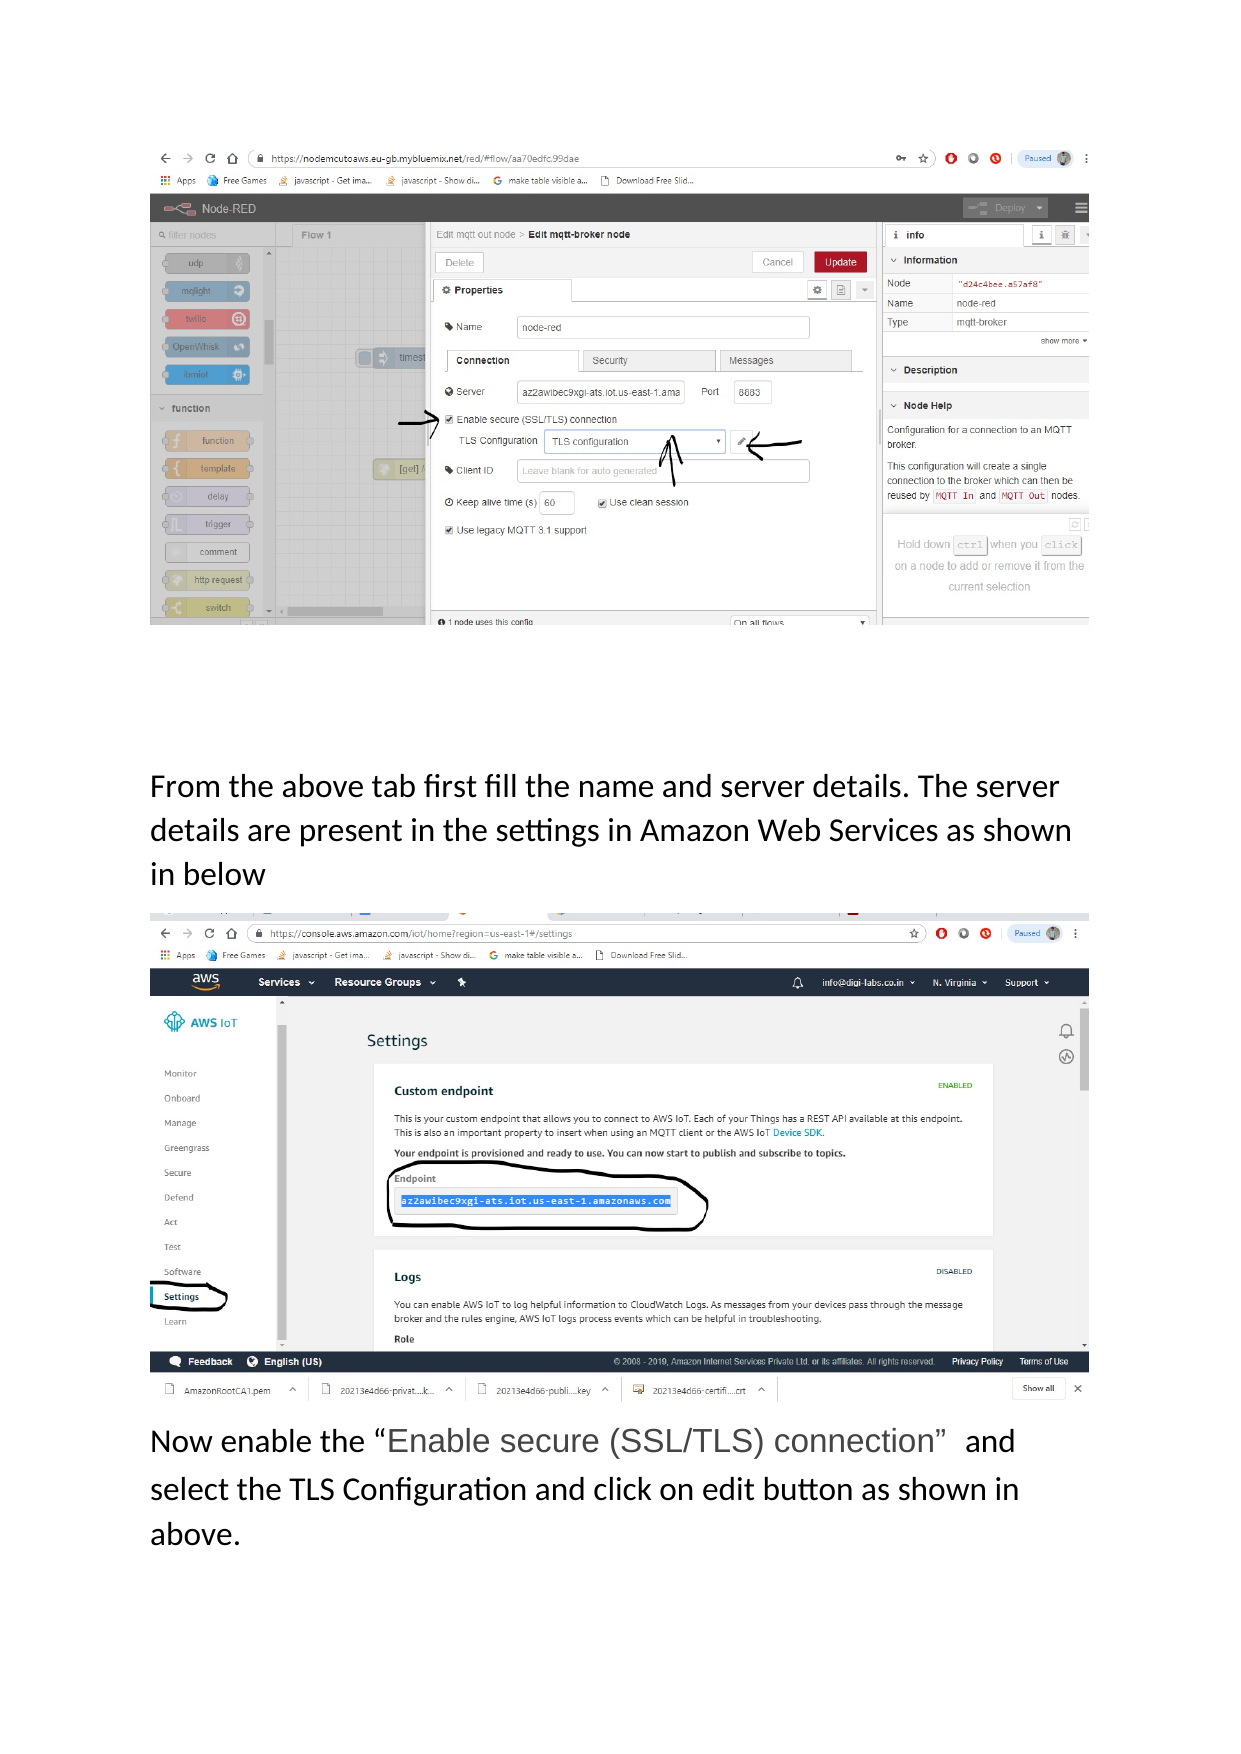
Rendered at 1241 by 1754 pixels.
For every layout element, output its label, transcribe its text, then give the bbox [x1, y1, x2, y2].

picture [150, 150, 1089, 625]
text Now enable the “Enable secure (SSL/TLS) connection” and select the TLS Configuration and click on edit button as shown in above. [150, 1420, 1090, 1554]
picture [150, 913, 1089, 1402]
text From the above tab first fill the name and server details. The server details are present in the settings in Amazon Web Services as shown in below [150, 765, 1090, 894]
